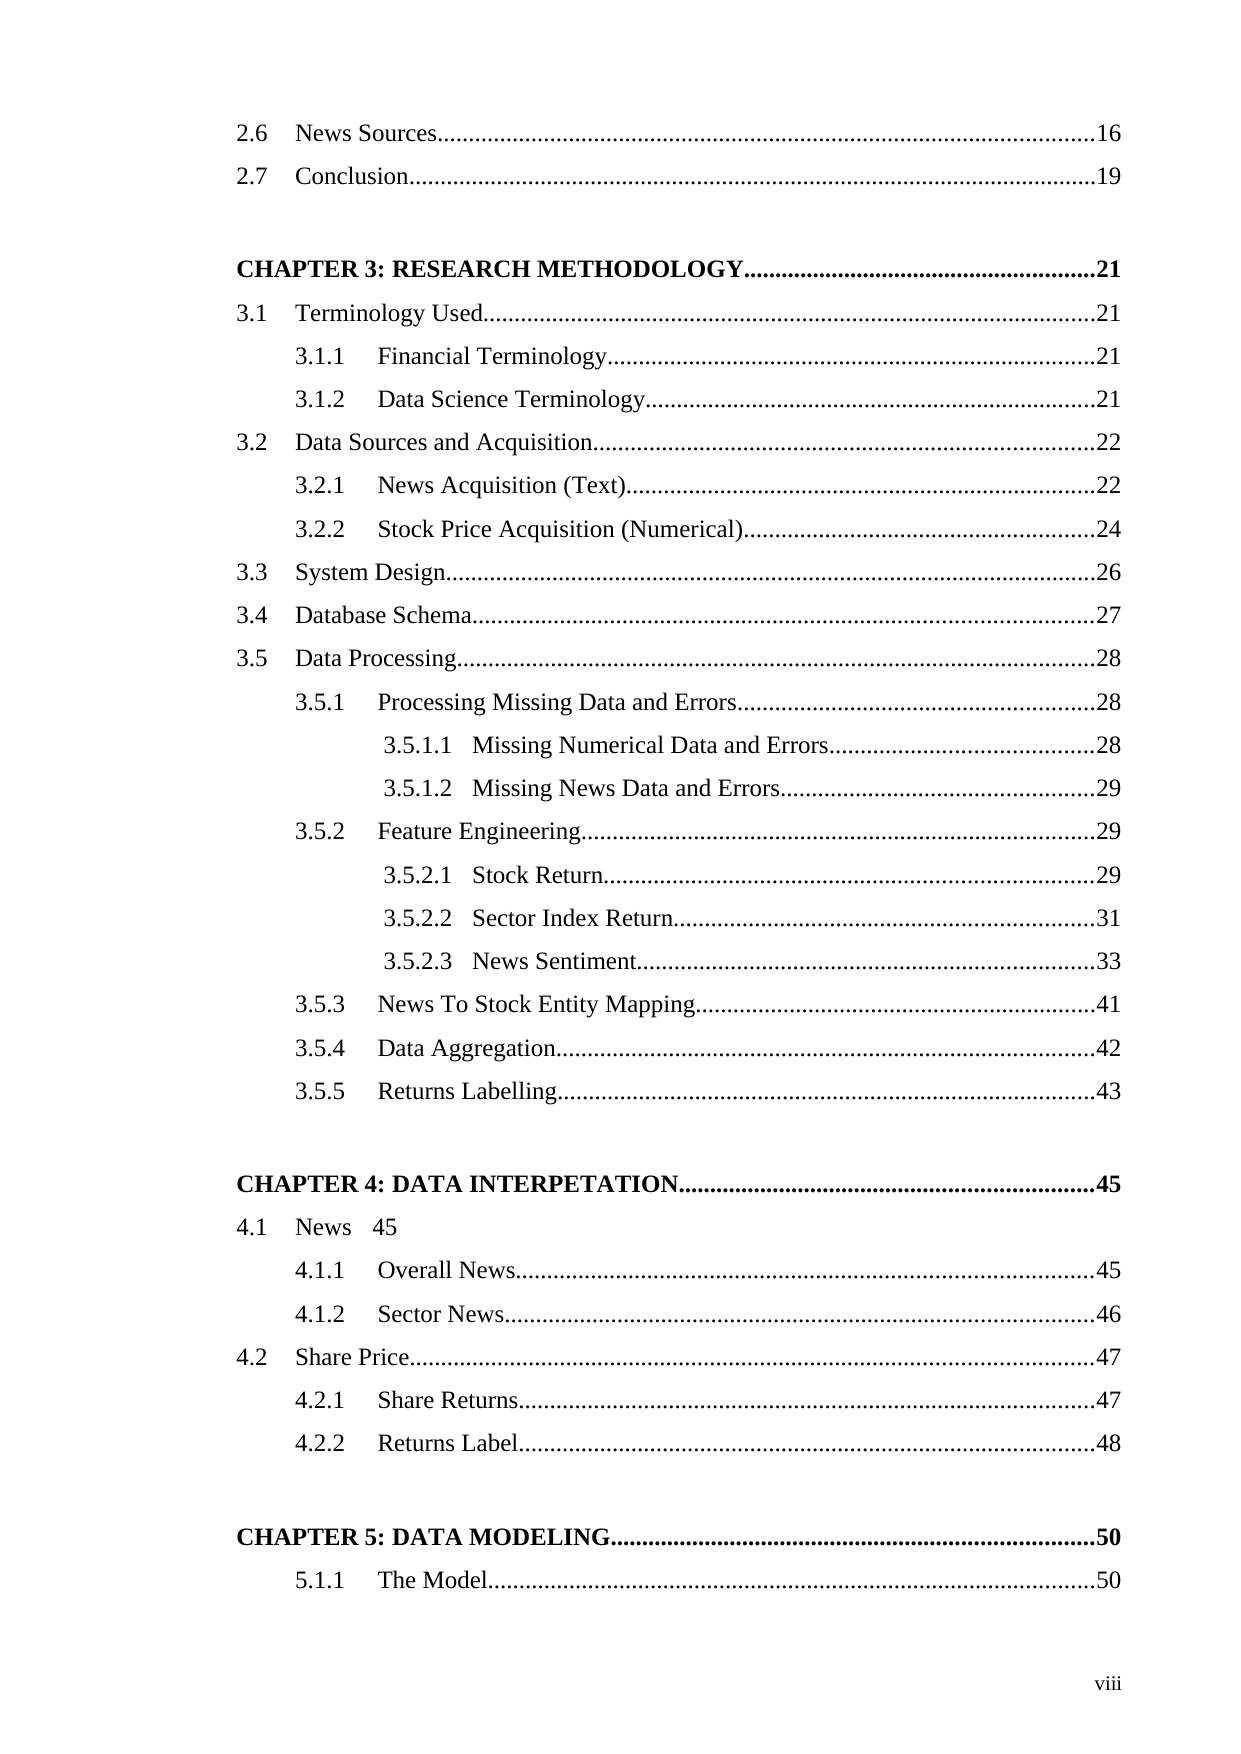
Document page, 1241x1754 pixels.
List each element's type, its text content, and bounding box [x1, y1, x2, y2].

text 3.3 System Design 26 [236, 557, 1122, 586]
text 2.6 News Sources 16 [236, 118, 1122, 147]
text 3.1.2 Data Science Terminology 21 [295, 384, 1122, 413]
text 3.2.1 News Acquisition (Text) 22 [295, 471, 1122, 499]
text 3.5.2.1 Stock Return 29 [383, 860, 1122, 888]
text 3.2 Data Sources and Acquisition 22 [236, 427, 1122, 456]
text 3.5.1.1 Missing Numerical Data and Errors 28 [383, 730, 1122, 759]
text 3.4 Database Schema 27 [236, 600, 1122, 629]
text 3.5.5 Returns Labelling 43 [295, 1076, 1122, 1104]
text 3.5.2 Feature Engineering 29 [295, 816, 1122, 845]
text 4.1.1 Overall News 45 [295, 1255, 1122, 1284]
text 3.5.1 Processing Missing Data and Errors 28 [295, 687, 1122, 716]
text 3.5.4 Data Aggregation 42 [295, 1033, 1122, 1061]
text 4.1.2 Sector News 46 [295, 1299, 1122, 1327]
text 4.2 Share Price 47 [236, 1342, 1122, 1371]
text CHAPTER 5: Data Modeling 50 [236, 1522, 1122, 1550]
text 3.1.1 Financial Terminology 21 [295, 341, 1122, 370]
text 5.1.1 The Model 50 [295, 1565, 1122, 1593]
text 4.1 News 45 [236, 1212, 1122, 1241]
text 2.7 Conclusion 19 [236, 161, 1122, 190]
text 3.5.1.2 Missing News Data and Errors 29 [383, 773, 1122, 802]
text 3.2.2 Stock Price Acquisition (Numerical) 24 [295, 514, 1122, 543]
text 4.2.2 Returns Label 48 [295, 1428, 1122, 1457]
text 3.5.2.2 Sector Index Return 31 [383, 903, 1122, 932]
text 3.5.2.3 News Sentiment 33 [383, 946, 1122, 975]
text 3.5 Data Processing 28 [236, 643, 1122, 672]
text 3.1 Terminology Used 21 [236, 298, 1122, 326]
text 4.2.1 Share Returns 47 [295, 1385, 1122, 1414]
text 3.5.3 News To Stock Entity Mapping 41 [295, 989, 1122, 1018]
text CHAPTER 4: Data Interpetation 45 [236, 1169, 1122, 1198]
text CHAPTER 3: Research Methodology 21 [236, 254, 1122, 283]
